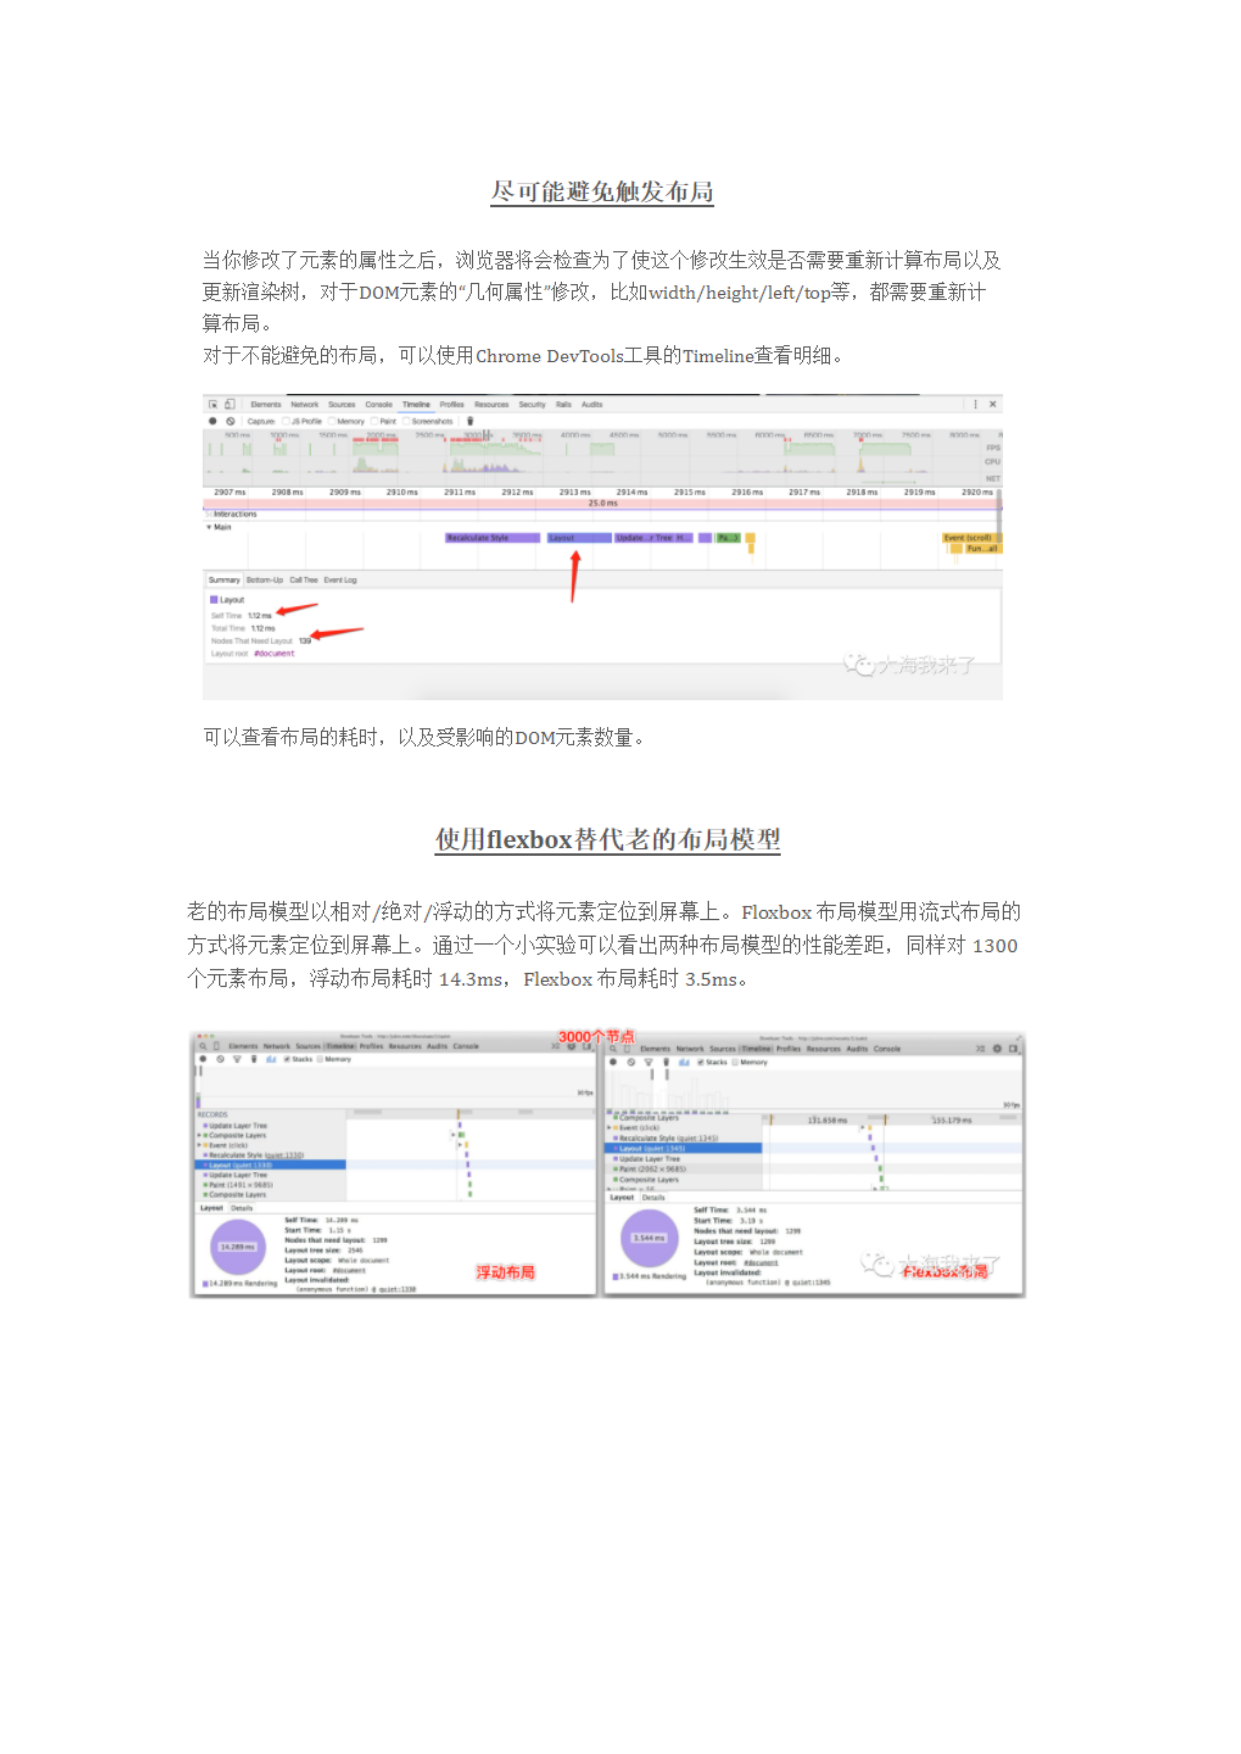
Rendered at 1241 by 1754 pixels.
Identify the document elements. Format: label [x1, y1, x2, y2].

picture [187, 812, 1053, 1342]
picture [187, 162, 1053, 782]
